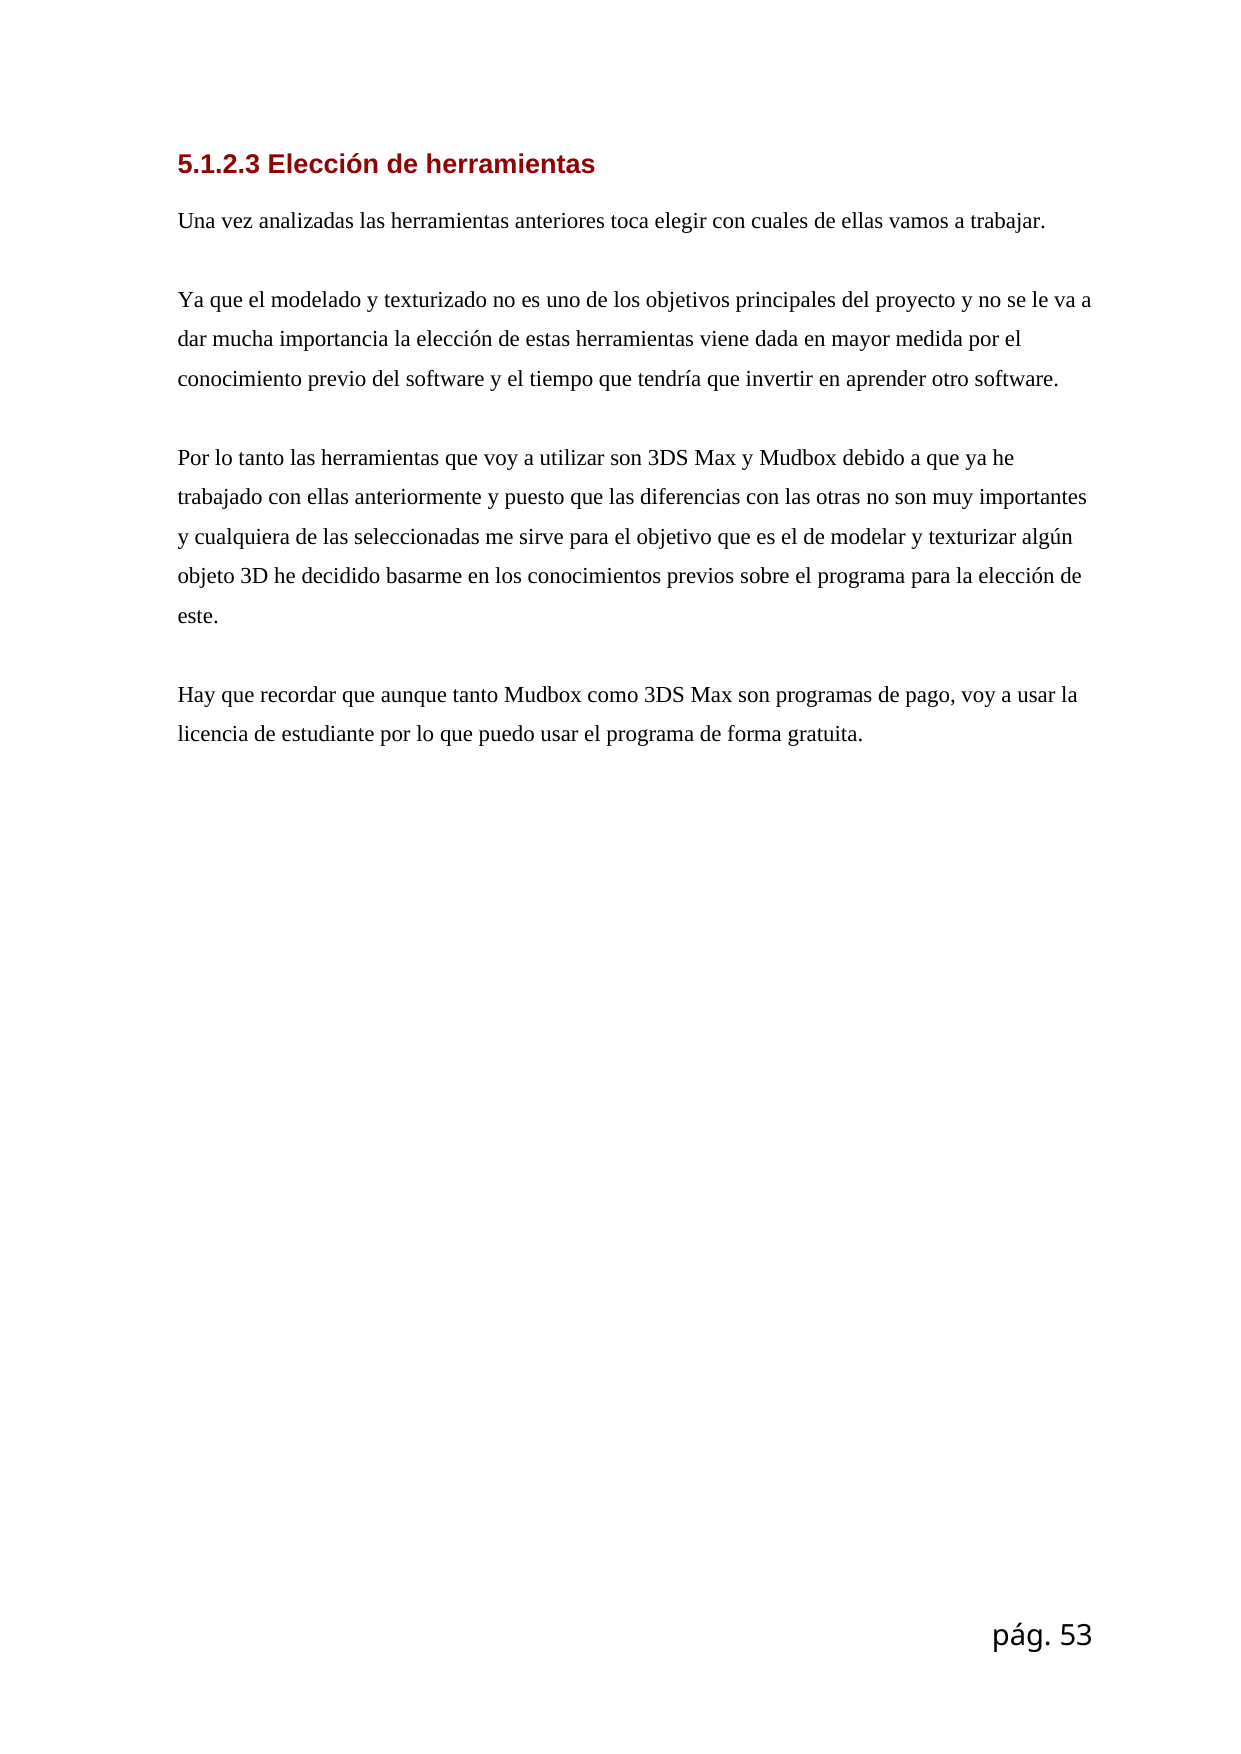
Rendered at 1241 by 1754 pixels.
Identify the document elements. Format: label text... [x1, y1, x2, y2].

text Hay que recordar que aunque tanto Mudbox como 3DS Max son programas de pago, voy a usar la licencia de estudiante por lo que puedo usar el programa de forma gratuita. [177, 681, 1092, 747]
subtitle 5.1.2.3 Elección de herramientas [177, 148, 1092, 179]
text Por lo tanto las herramientas que voy a utilizar son 3DS Max y Mudbox debido a que ya he trabajado con ellas anteriormente y puesto que las diferencias con las otras no son muy importantes y cualquiera de las seleccionadas me sirve para el objetivo que es el de modelar y texturizar algún objeto 3D he decidido basarme en los conocimientos previos sobre el programa para la elección de este. [177, 444, 1092, 628]
text Una vez analizadas las herramientas anteriores toca elegir con cuales de ellas vamos a trabajar. [177, 207, 1092, 233]
text Ya que el modelado y texturizado no es uno de los objetivos principales del proyecto y no se le va a dar mucha importancia la elección de estas herramientas viene dada en mayor medida por el conocimiento previo del software y el tiempo que tendría que invertir en aprender otro software. [177, 286, 1092, 391]
